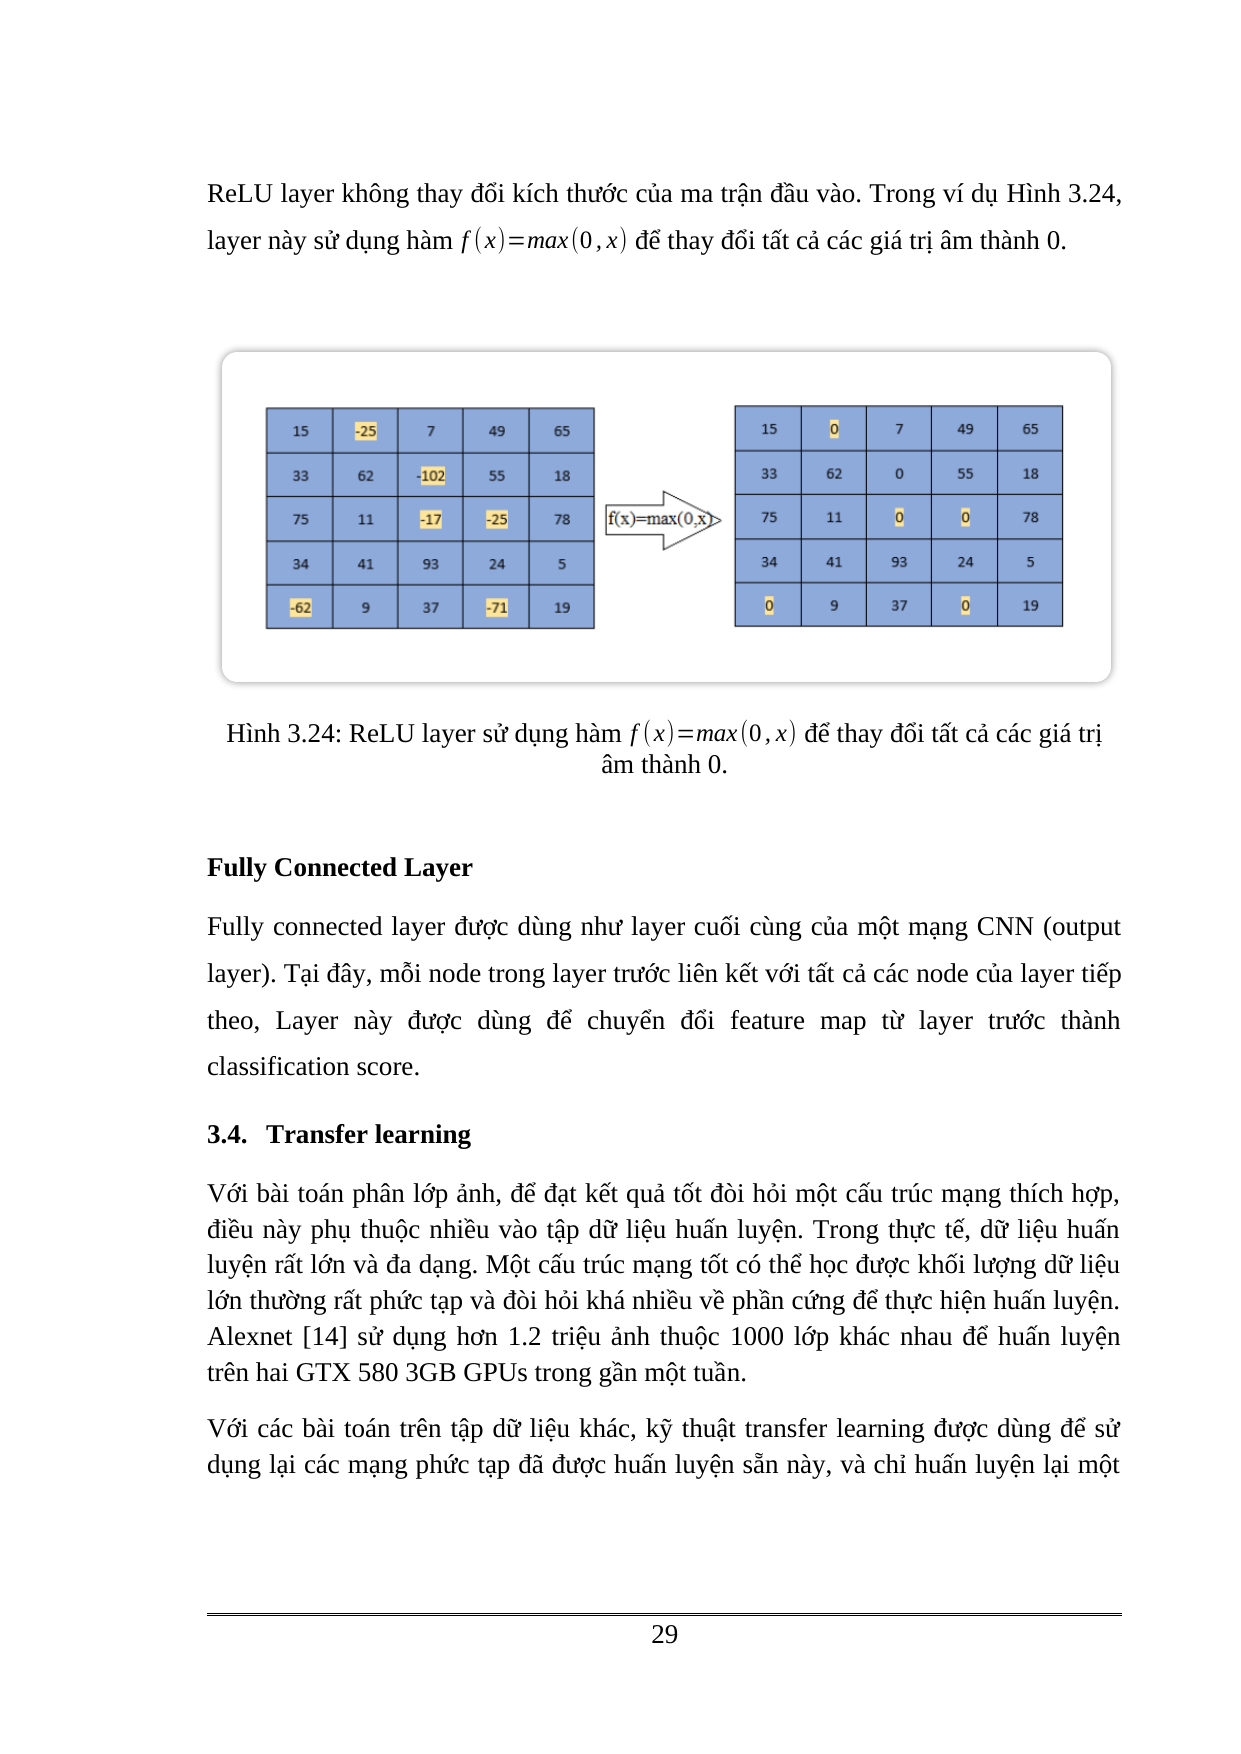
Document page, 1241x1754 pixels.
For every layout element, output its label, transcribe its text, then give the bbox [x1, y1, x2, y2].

subtitle Transfer learning [207, 1118, 1122, 1149]
picture [253, 383, 1080, 651]
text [207, 1412, 1122, 1479]
text Fully connected layer được dùng như layer cuối cùng của một mạng CNN (output layer). Tại đây, mỗi node trong layer trước liên kết với tất cả các node của layer tiếp theo, Layer này được dùng để chuyển đổi feature map từ layer trước thành classification score. [207, 910, 1122, 1082]
text Fully Connected Layer [207, 851, 1122, 882]
text Với bài toán phân lớp ảnh, để đạt kết quả tốt đòi hỏi một cấu trúc mạng thích hợp, điều này phụ thuộc nhiều vào tập dữ liệu huấn luyện. Trong thực tế, dữ liệu huấn luyện rất lớn và đa dạng. Một cấu trúc mạng tốt có thể học được khối lượng dữ liệu lớn thường rất phức tạp và đòi hỏi khá nhiều về phần cứng để thực hiện huấn luyện. Alexnet sử dụng hơn 1.2 triệu ảnh thuộc 1000 lớp khác nhau để huấn luyện trên hai GTX 580 3GB GPUs trong gần một tuần. [207, 1177, 1122, 1387]
